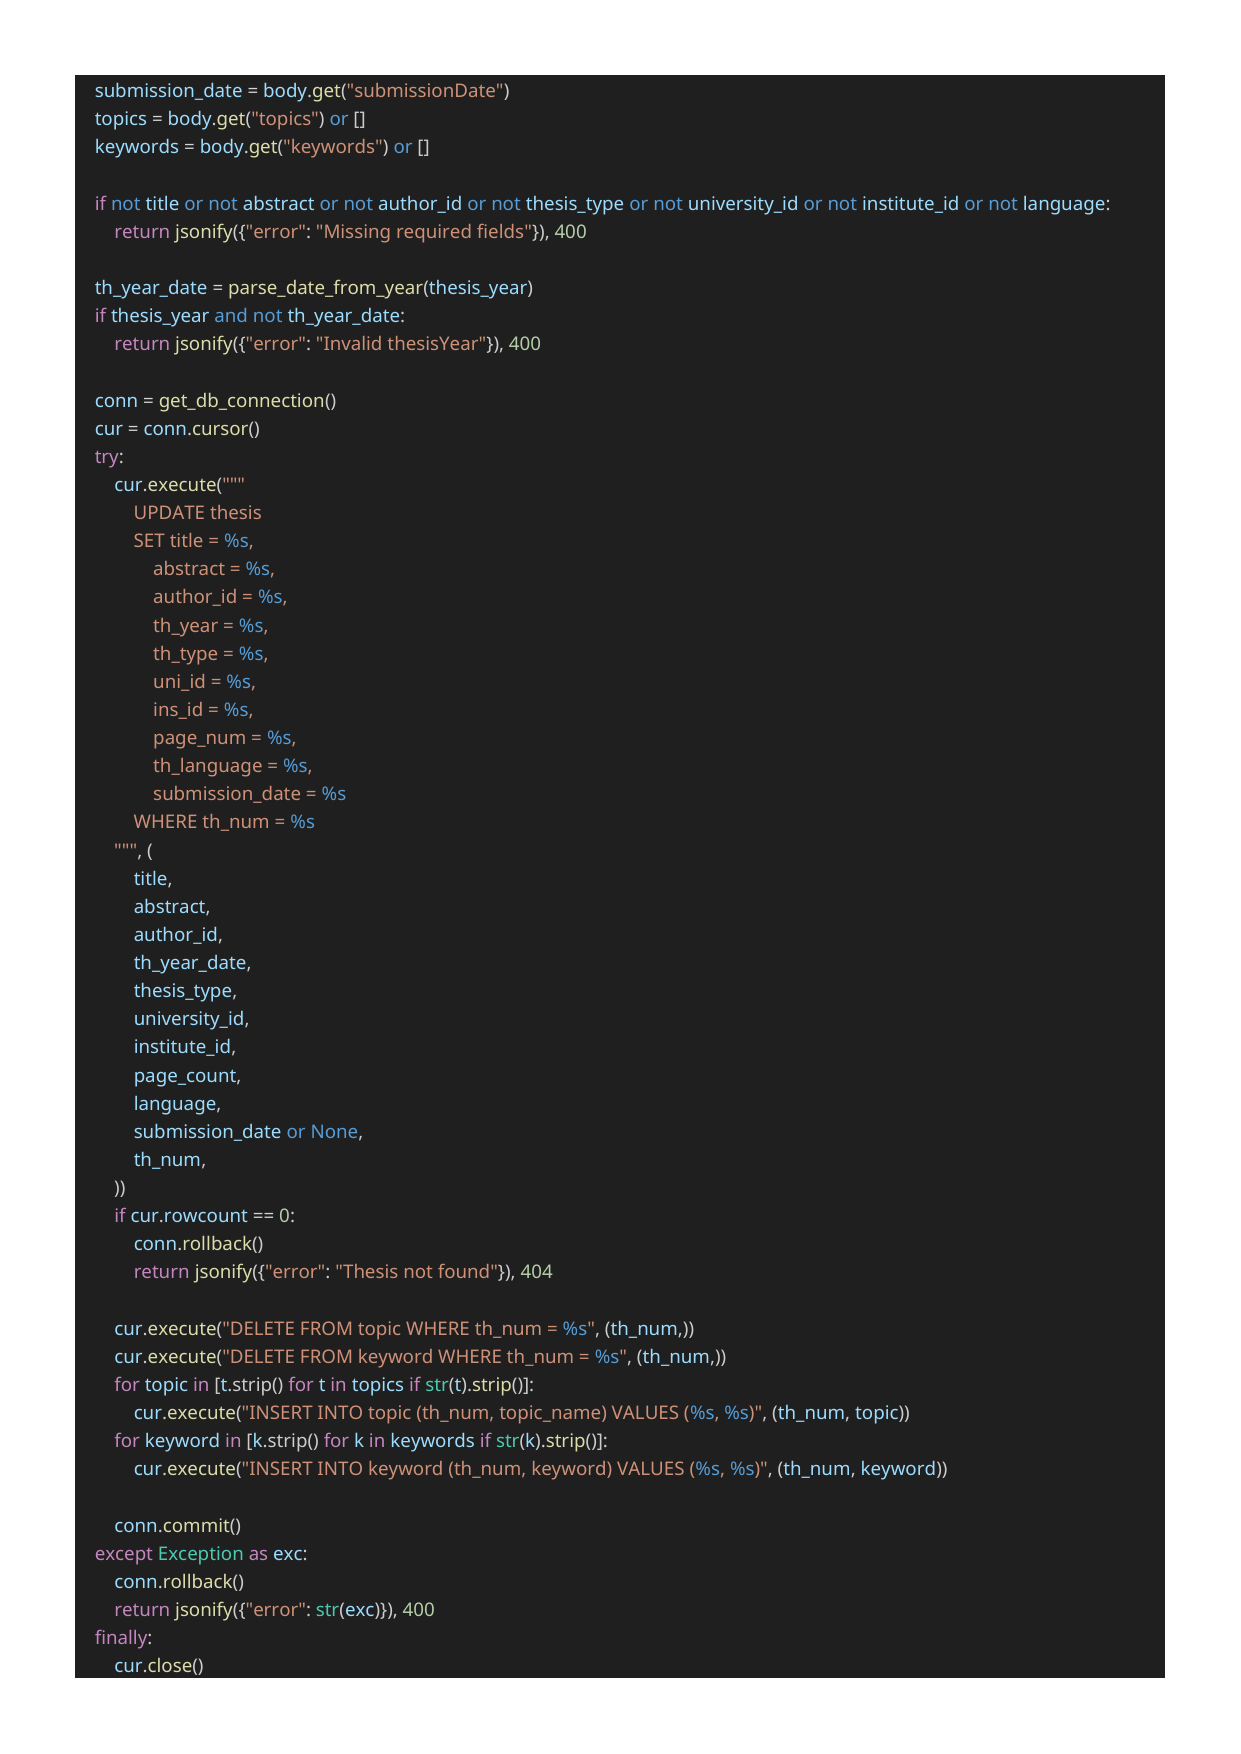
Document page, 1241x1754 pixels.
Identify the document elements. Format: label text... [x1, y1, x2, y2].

text """, ( [75, 834, 1165, 862]
text page_num = %s, [75, 722, 1165, 750]
text try: [75, 441, 1165, 469]
text conn = get_db_connection() [75, 384, 1165, 412]
text th_type = %s, [75, 637, 1165, 666]
text conn.rollback() [75, 1228, 1165, 1256]
text keywords = body.get("keywords") or [] [75, 131, 1165, 159]
text finally: [75, 1622, 1165, 1650]
text return jsonify({"error": "Invalid thesisYear"}), 400 [75, 328, 1165, 356]
text th_year = %s, [75, 609, 1165, 637]
text cur.execute("DELETE FROM topic WHERE th_num = %s", (th_num,)) [75, 1312, 1165, 1341]
text return jsonify({"error": str(exc)}), 400 [75, 1594, 1165, 1622]
text university_id, [75, 1003, 1165, 1031]
text conn.rollback() [75, 1566, 1165, 1594]
text institute_id, [75, 1031, 1165, 1059]
text th_year_date, [75, 947, 1165, 975]
text cur.execute("INSERT INTO topic (th_num, topic_name) VALUES (%s, %s)", (th_num, topic)) [75, 1397, 1165, 1425]
text cur.execute("DELETE FROM keyword WHERE th_num = %s", (th_num,)) [75, 1341, 1165, 1369]
text )) [75, 1172, 1165, 1200]
text uni_id = %s, [75, 666, 1165, 694]
text author_id = %s, [75, 581, 1165, 609]
text ins_id = %s, [75, 694, 1165, 722]
text if thesis_year and not th_year_date: [75, 300, 1165, 328]
text page_count, [75, 1059, 1165, 1087]
text if cur.rowcount == 0: [75, 1200, 1165, 1228]
text for topic in [t.strip() for t in topics if str(t).strip()]: [75, 1369, 1165, 1397]
text submission_date = %s [75, 778, 1165, 806]
text conn.commit() [75, 1509, 1165, 1537]
text return jsonify({"error": "Thesis not found"}), 404 [75, 1256, 1165, 1284]
text language, [75, 1087, 1165, 1116]
text SET title = %s, [75, 525, 1165, 553]
text th_num, [75, 1144, 1165, 1172]
text abstract = %s, [75, 553, 1165, 581]
text return jsonify({"error": "Missing required fields"}), 400 [75, 216, 1165, 244]
text thesis_type, [75, 975, 1165, 1003]
text except Exception as exc: [75, 1537, 1165, 1566]
text UPDATE thesis [75, 497, 1165, 525]
text cur = conn.cursor() [75, 412, 1165, 441]
text submission_date = body.get("submissionDate") [75, 75, 1165, 103]
text author_id, [75, 919, 1165, 947]
text topics = body.get("topics") or [] [75, 103, 1165, 131]
text th_year_date = parse_date_from_year(thesis_year) [75, 272, 1165, 300]
text cur.execute(""" [75, 469, 1165, 497]
text WHERE th_num = %s [75, 806, 1165, 834]
text title, [75, 862, 1165, 891]
text if not title or not abstract or not author_id or not thesis_type or not university_id or not institute_id or not language: [75, 187, 1165, 216]
text cur.close() [75, 1650, 1165, 1678]
text th_language = %s, [75, 750, 1165, 778]
text submission_date or None, [75, 1116, 1165, 1144]
text for keyword in [k.strip() for k in keywords if str(k).strip()]: [75, 1425, 1165, 1453]
text abstract, [75, 891, 1165, 919]
text cur.execute("INSERT INTO keyword (th_num, keyword) VALUES (%s, %s)", (th_num, keyword)) [75, 1453, 1165, 1481]
